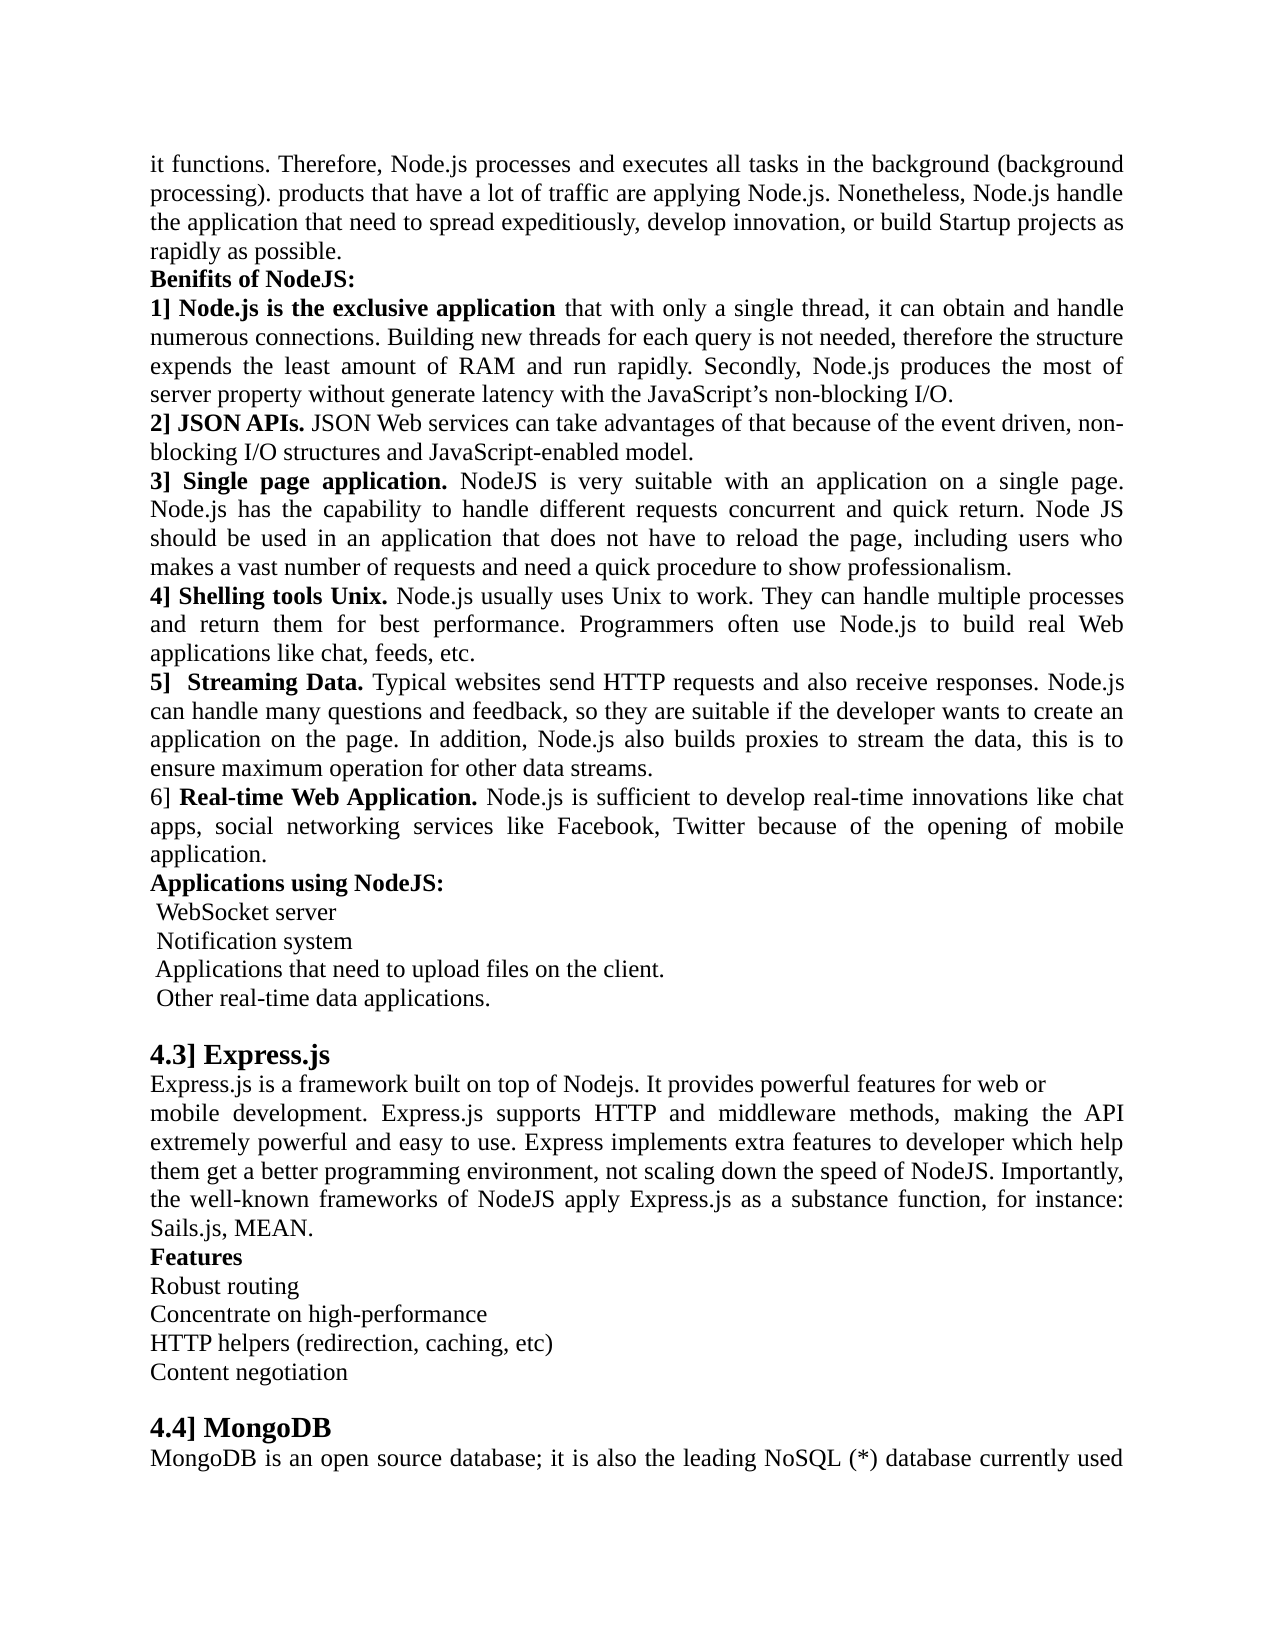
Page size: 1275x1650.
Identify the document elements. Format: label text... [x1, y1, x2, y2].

text Robust routing [150, 1271, 1125, 1300]
text Express.js is a framework built on top of Nodejs. It provides powerful features for web or [150, 1070, 1125, 1099]
text 2] JSON APIs. JSON Web services can take advantages of that because of the event driven, non-blocking I/O structures and JavaScript-enabled model. [150, 409, 1125, 466]
text Benifits of NodeJS: [150, 265, 1125, 294]
text Applications that need to upload files on the client. [150, 955, 1125, 984]
text WebSocket server [150, 897, 1125, 926]
text 4.3] Express.js [150, 1041, 1125, 1070]
text 1] Node.js is the exclusive application that with only a single thread, it can obtain and handle numerous connections. Building new threads for each query is not needed, therefore the structure expends the least amount of RAM and run rapidly. Secondly, Node.js produces the most of server property without generate latency with the JavaScript’s non-blocking I/O. [150, 294, 1125, 409]
text Notification system [150, 926, 1125, 955]
text Features [150, 1242, 1125, 1271]
text Content negotiation [150, 1357, 1125, 1386]
text Applications using NodeJS: [150, 869, 1125, 897]
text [150, 150, 1125, 265]
text 6] Real-time Web Application. Node.js is sufficient to develop real-time innovations like chat apps, social networking services like Facebook, Twitter because of the opening of mobile application. [150, 782, 1125, 869]
text 4] Shelling tools Unix. Node.js usually uses Unix to work. They can handle multiple processes and return them for best performance. Programmers often use Node.js to build real Web applications like chat, feeds, etc. [150, 581, 1125, 667]
text 5] Streaming Data. Typical websites send HTTP requests and also receive responses. Node.js can handle many questions and feedback, so they are suitable if the developer wants to create an application on the page. In addition, Node.js also builds proxies to stream the data, this is to ensure maximum operation for other data streams. [150, 667, 1125, 782]
text mobile development. Express.js supports HTTP and middleware methods, making the API extremely powerful and easy to use. Express implements extra features to developer which help them get a better programming environment, not scaling down the speed of NodeJS. Importantly, the well-known frameworks of NodeJS apply Express.js as a substance function, for instance: Sails.js, MEAN. [150, 1099, 1125, 1242]
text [150, 1444, 1125, 1472]
text Other real-time data applications. [150, 984, 1125, 1012]
text 4.4] MongoDB [150, 1415, 1125, 1444]
text HTTP helpers (redirection, caching, etc) [150, 1329, 1125, 1357]
text 3] Single page application. NodeJS is very suitable with an application on a single page. Node.js has the capability to handle different requests concurrent and quick return. Node JS should be used in an application that does not have to reload the page, including users who makes a vast number of requests and need a quick procedure to show professionalism. [150, 466, 1125, 581]
text Concentrate on high-performance [150, 1300, 1125, 1329]
